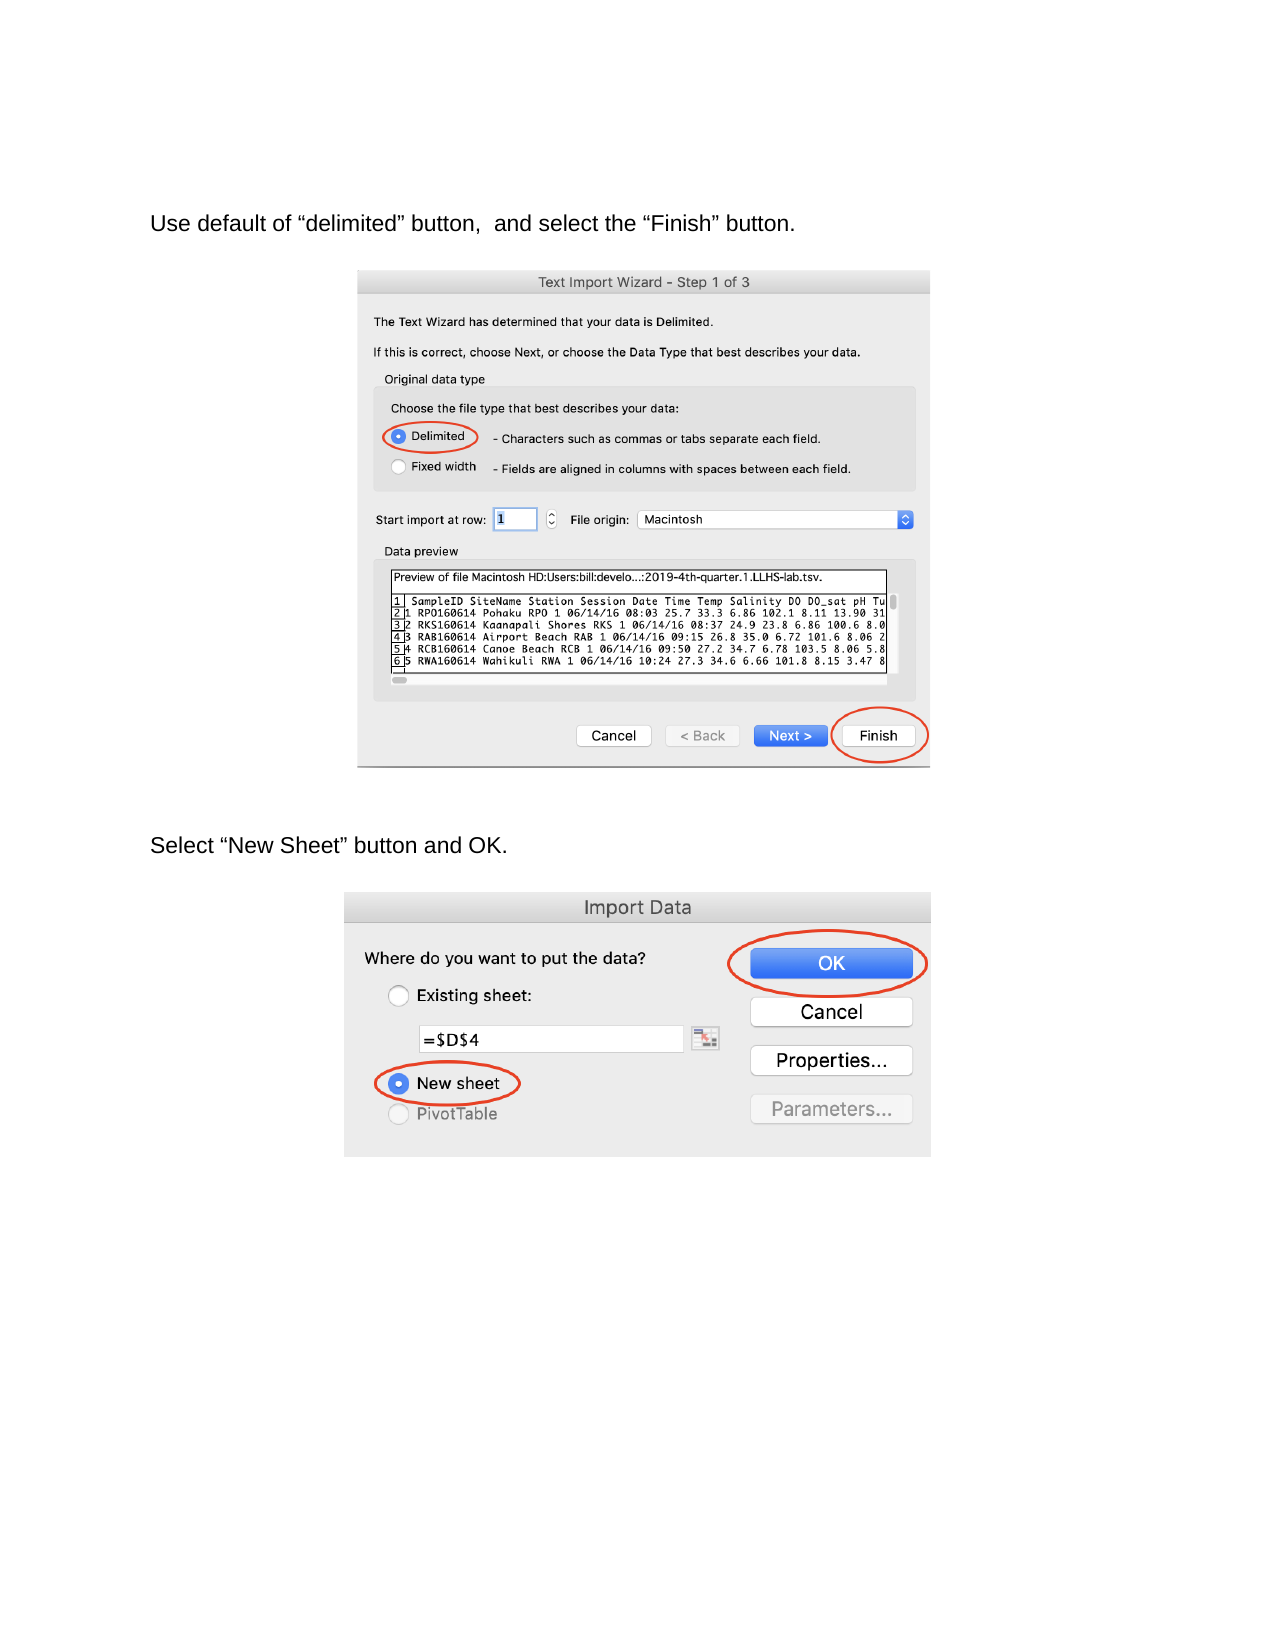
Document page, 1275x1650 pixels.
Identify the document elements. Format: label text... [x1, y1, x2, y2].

picture [344, 892, 931, 1157]
text Select “New Sheet” button and OK. [150, 832, 1125, 858]
text Use default of “delimited” button, and select the “Finish” button. [150, 210, 1125, 237]
picture [357, 270, 931, 768]
